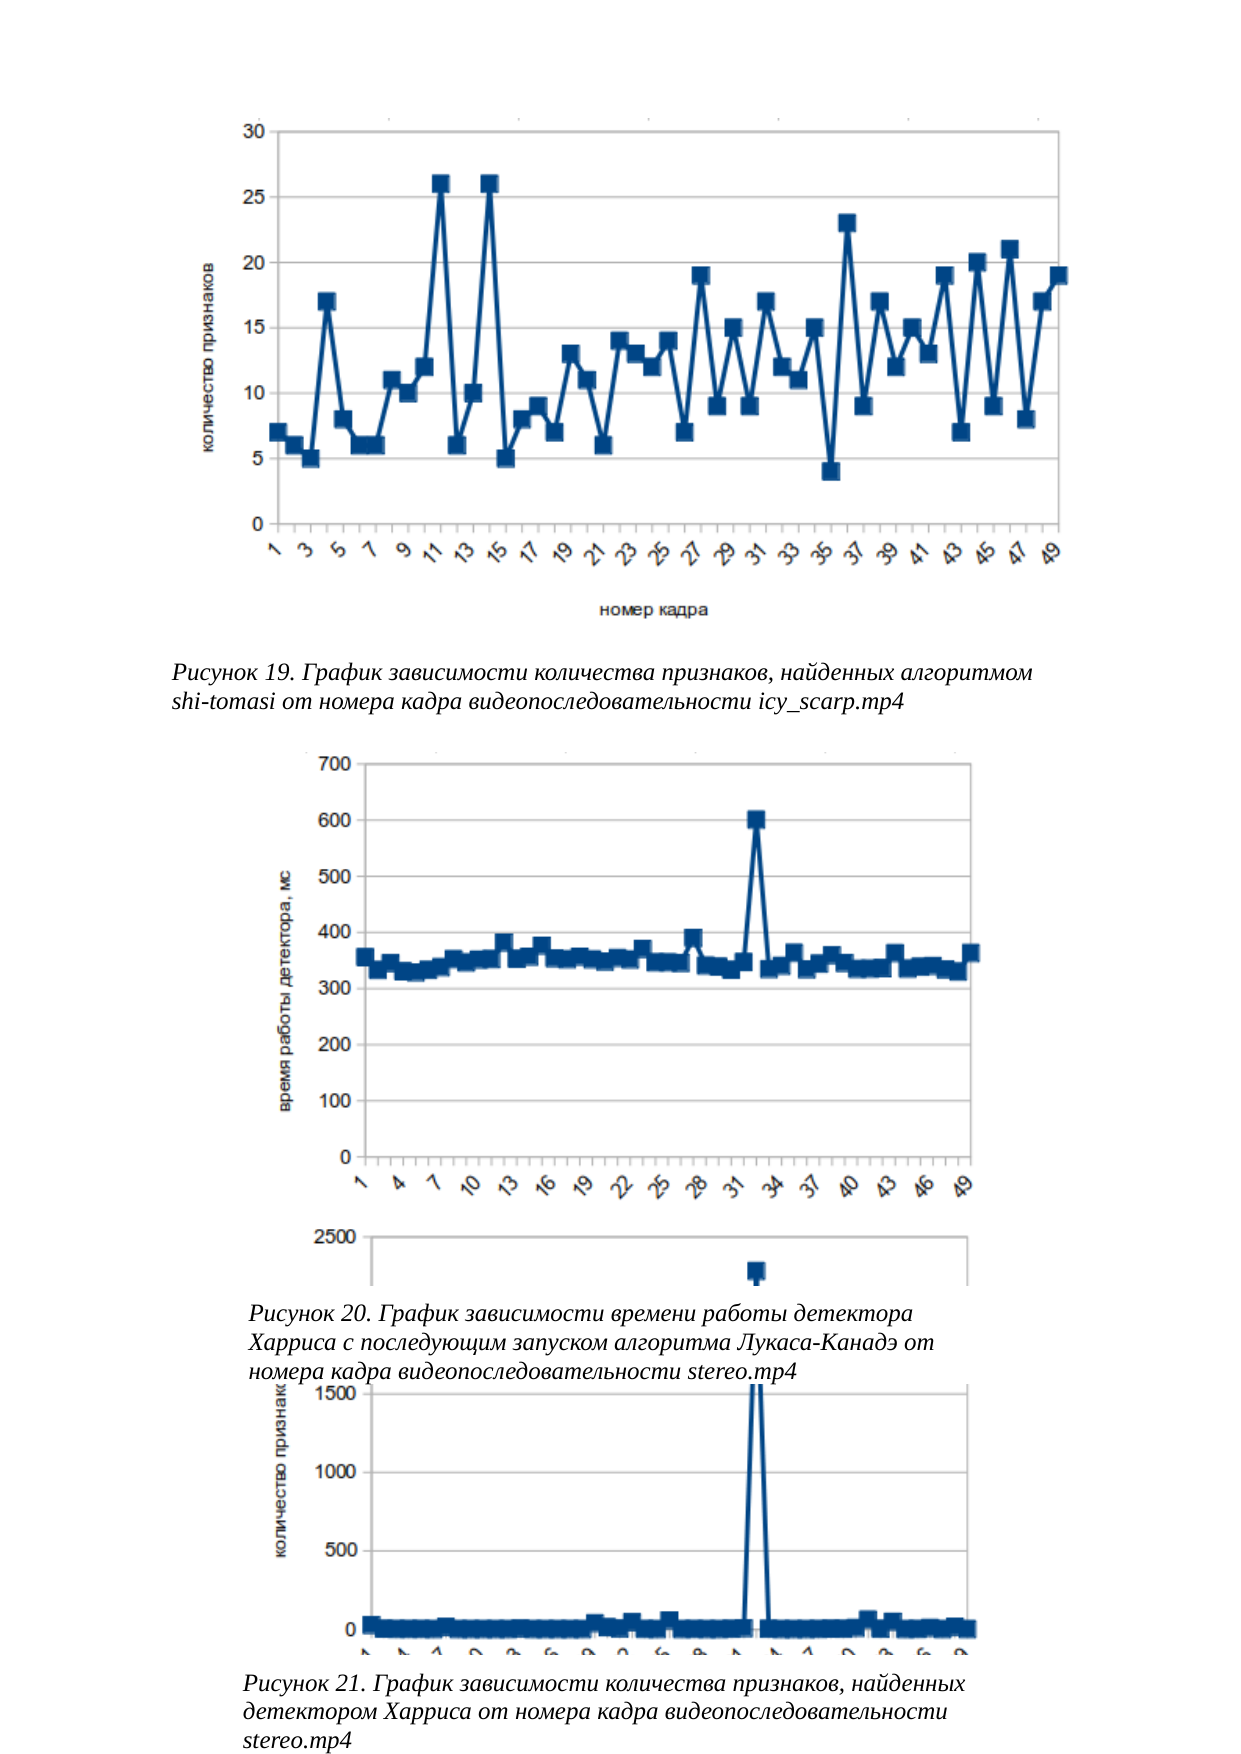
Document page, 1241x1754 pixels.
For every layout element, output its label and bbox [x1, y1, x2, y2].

picture [242, 752, 998, 1754]
picture [171, 118, 1069, 636]
